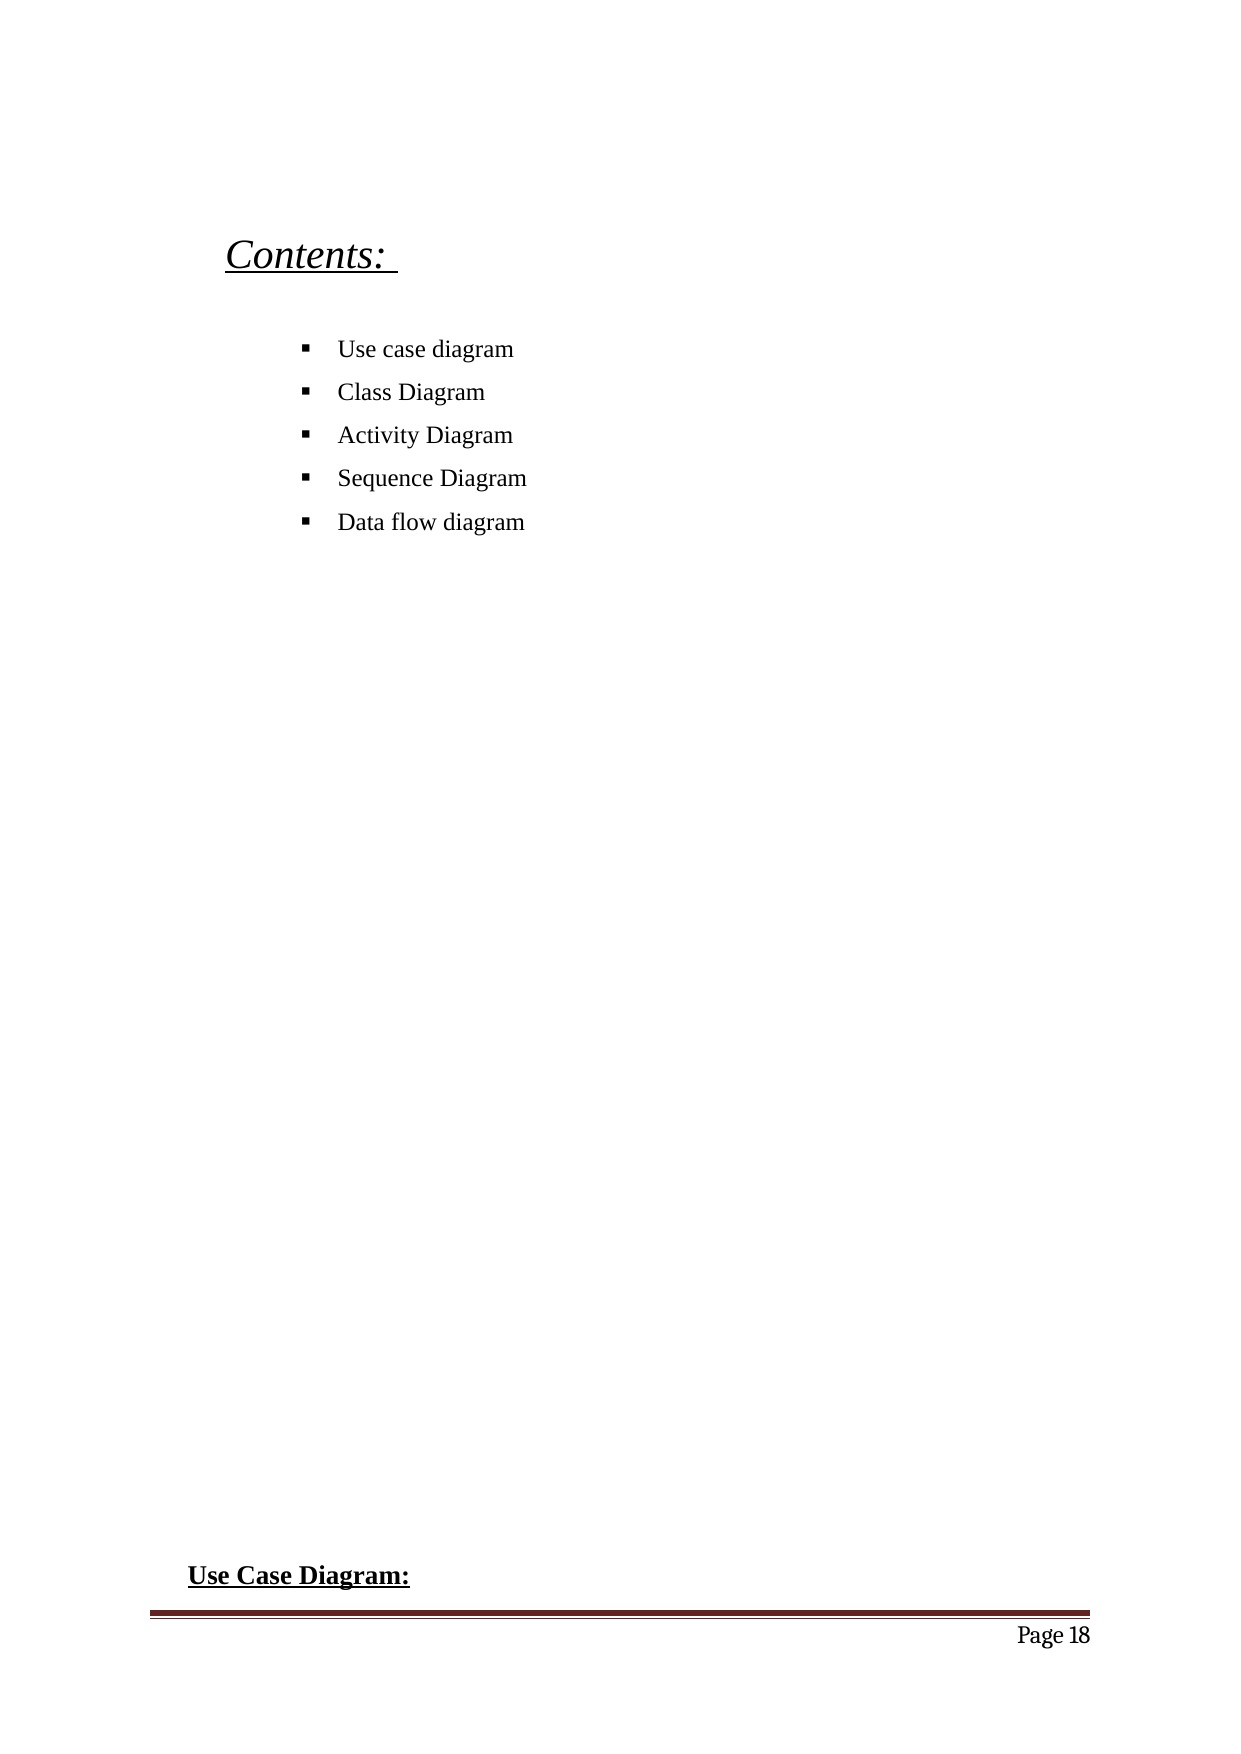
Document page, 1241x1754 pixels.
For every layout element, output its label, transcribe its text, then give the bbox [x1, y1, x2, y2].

list Class Diagram [300, 377, 1090, 406]
list Data flow diagram [300, 507, 1090, 535]
list Sequence Diagram [300, 463, 1090, 492]
list Use case diagram [300, 334, 1090, 363]
text Contents: [150, 229, 1090, 277]
text Use Case Diagram: [187, 1559, 1017, 1590]
list Activity Diagram [300, 420, 1090, 449]
